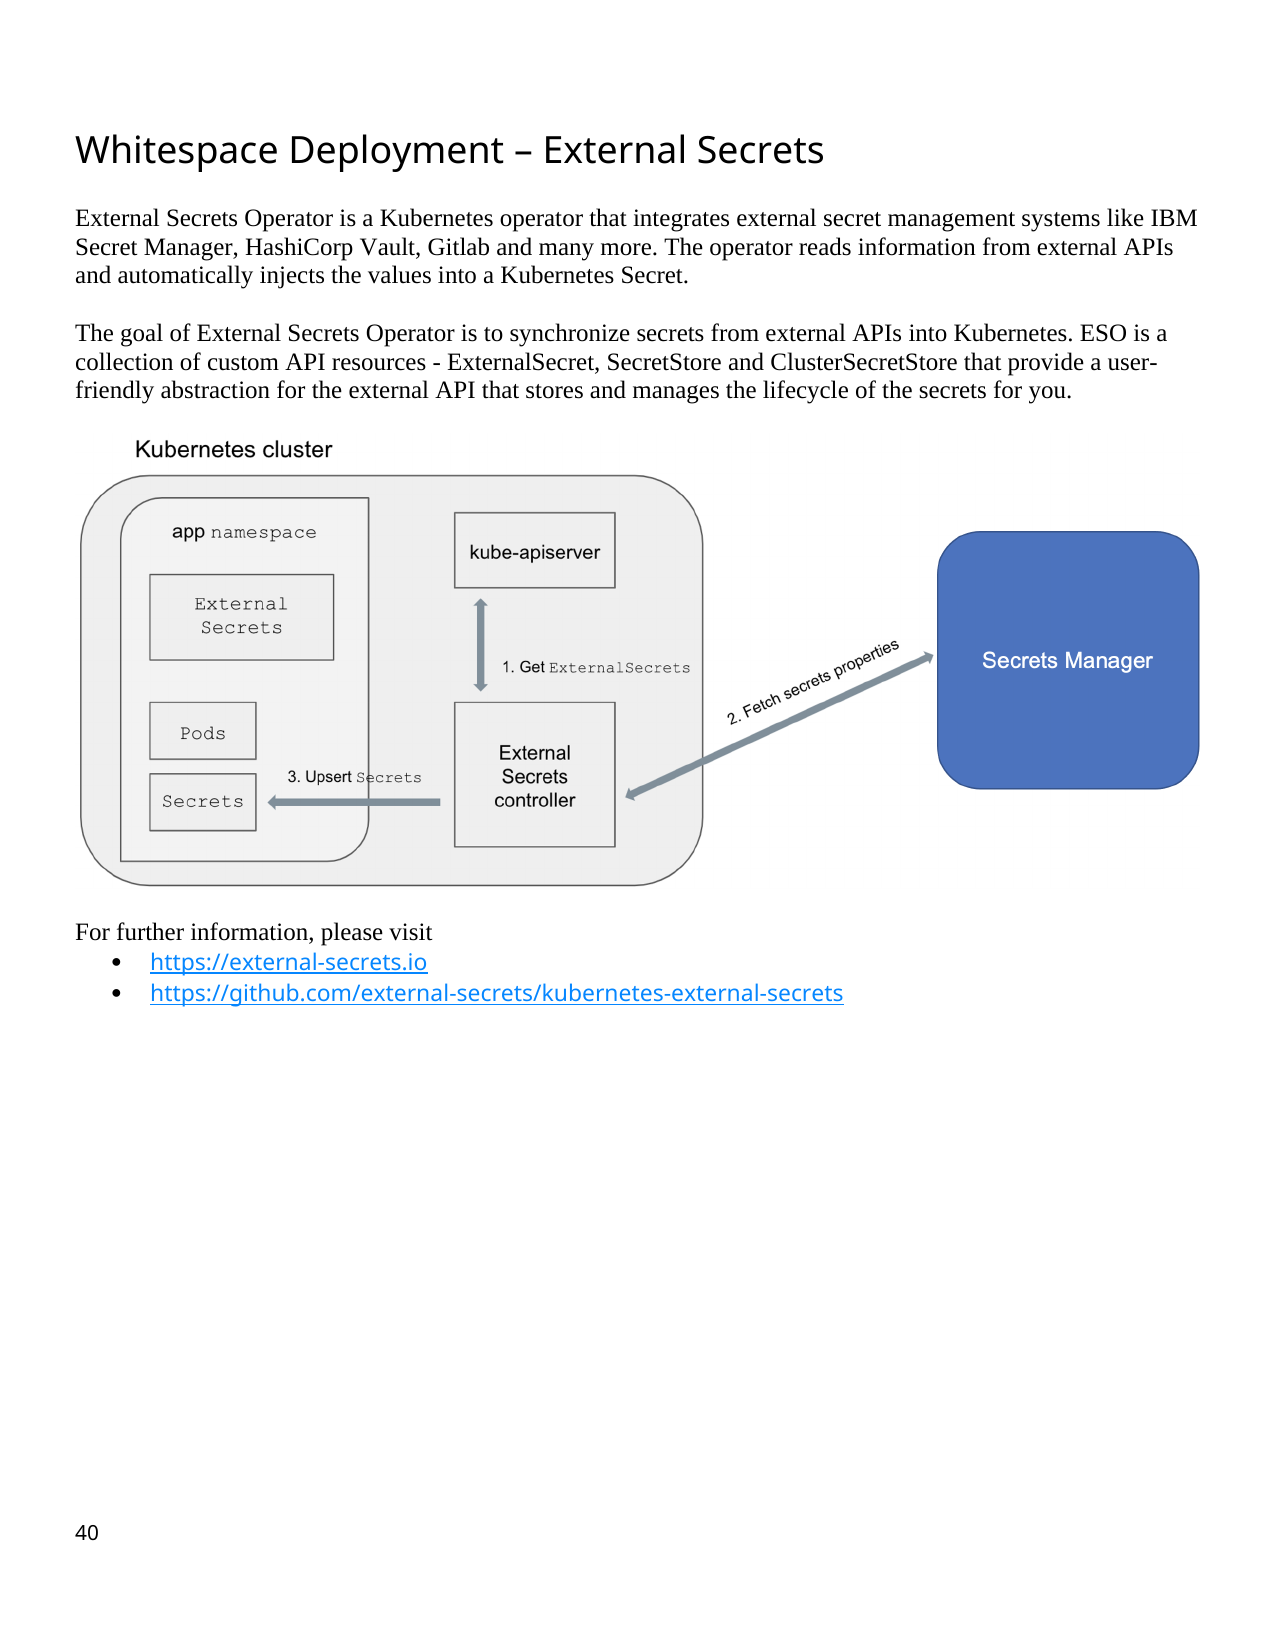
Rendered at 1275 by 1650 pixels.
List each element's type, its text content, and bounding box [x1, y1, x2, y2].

picture [75, 433, 1200, 889]
text For further information, please visit [75, 917, 1200, 946]
list https://github.com/external-secrets/kubernetes-external-secrets [112, 977, 1200, 1008]
subtitle Whitespace Deployment – External Secrets [75, 123, 1200, 174]
list https://external-secrets.io [112, 946, 1200, 977]
text External Secrets Operator is a Kubernetes operator that integrates external secret management systems like IBM Secret Manager, HashiCorp Vault, Gitlab and many more. The operator reads information from external APIs and automatically injects the values into a Kubernetes Secret. [75, 203, 1200, 289]
text The goal of External Secrets Operator is to synchronize secrets from external APIs into Kubernetes. ESO is a collection of custom API resources - ExternalSecret, SecretStore and ClusterSecretStore that provide a user-friendly abstraction for the external API that stores and manages the lifecycle of the secrets for you. [75, 318, 1200, 404]
